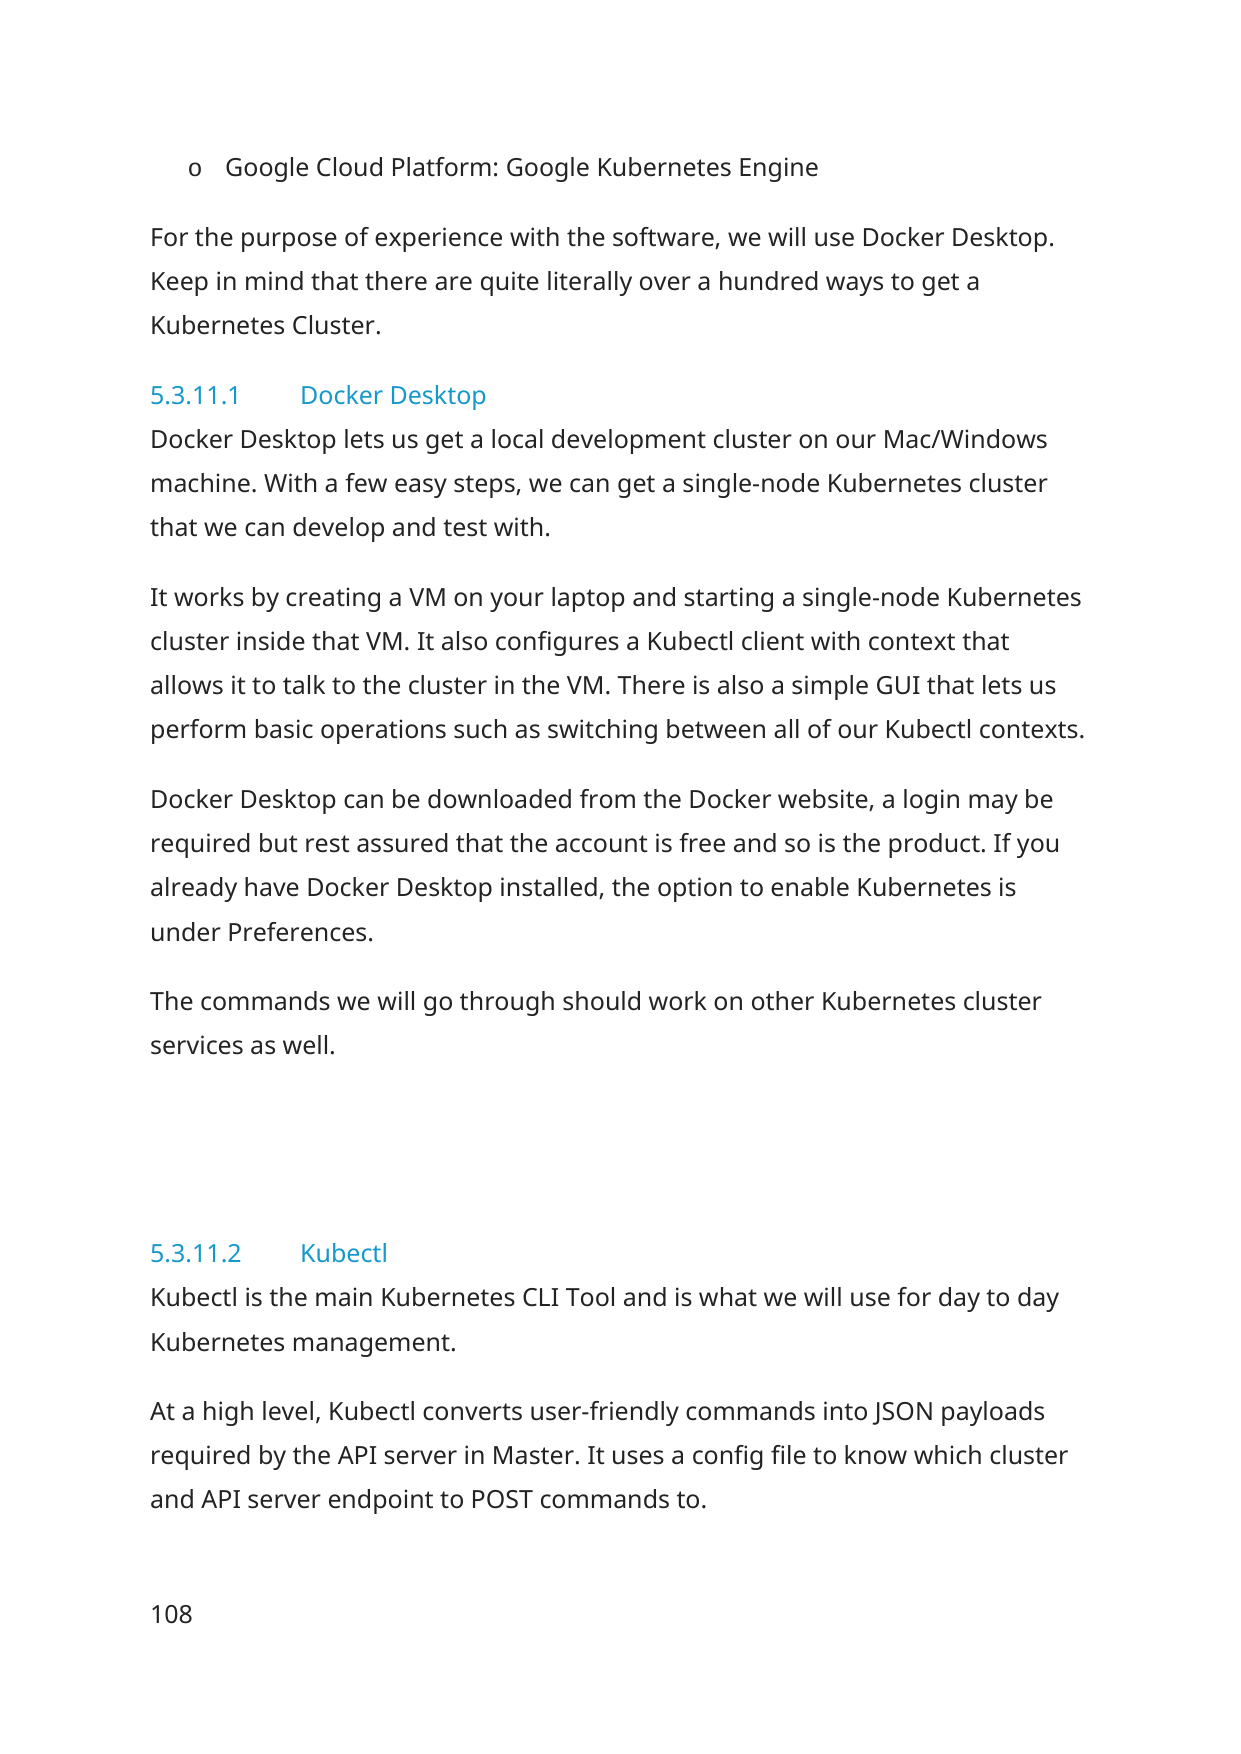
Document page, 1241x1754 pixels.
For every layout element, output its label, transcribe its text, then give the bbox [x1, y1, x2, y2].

text The commands we will go through should work on other Kubernetes cluster services as well. [150, 983, 1090, 1062]
text At a high level, Kubectl converts user-friendly commands into JSON payloads required by the API server in Master. It uses a config file to know which cluster and API server endpoint to POST commands to. [150, 1393, 1090, 1516]
text Docker Desktop lets us get a local development cluster on our Mac/Windows machine. With a few easy steps, we can get a single-node Kubernetes cluster that we can develop and test with. [150, 422, 1090, 544]
text It works by creating a VM on your laptop and starting a single-node Kubernetes cluster inside that VM. It also configures a Kubectl client with context that allows it to talk to the cluster in the VM. There is also a simple GUI that lets us perform basic operations such as switching between all of our Kubectl contexts. [150, 579, 1090, 746]
text Kubectl is the main Kubernetes CLI Tool and is what we will use for day to day Kubernetes management. [150, 1280, 1090, 1358]
list Google Cloud Platform: Google Kubernetes Engine [187, 150, 1090, 184]
subtitle Docker Desktop [150, 377, 1090, 411]
text Docker Desktop can be downloaded from the Docker website, a login may be required but rest assured that the account is free and so is the product. If you already have Docker Desktop installed, the option to enable Kubernetes is under Preferences. [150, 781, 1090, 948]
text For the purpose of experience with the software, we will use Docker Desktop. Keep in mind that there are quite literally over a hundred ways to get a Kubernetes Cluster. [150, 219, 1090, 342]
subtitle Kubectl [150, 1236, 1090, 1270]
